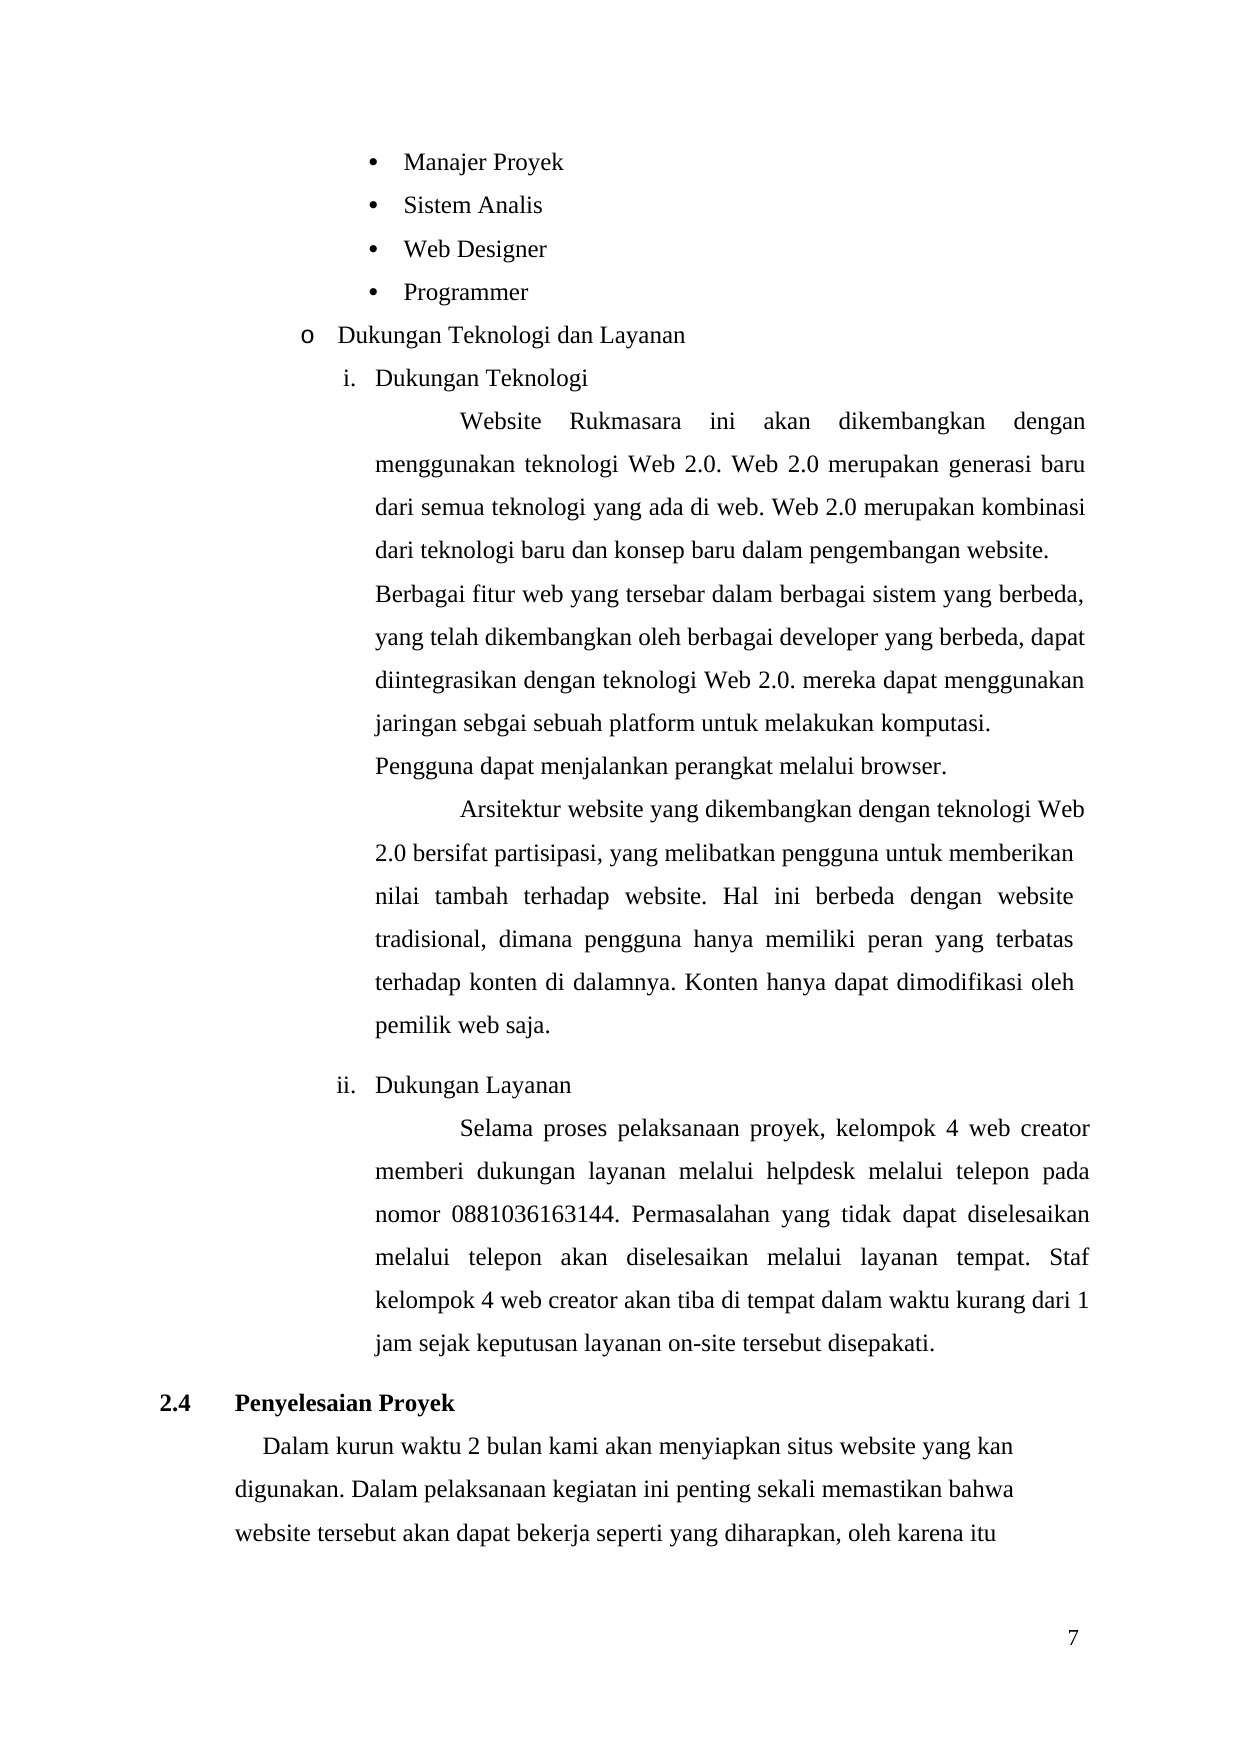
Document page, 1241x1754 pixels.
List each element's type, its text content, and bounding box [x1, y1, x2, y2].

list Penyelesaian Proyek [159, 1388, 1103, 1417]
list Programmer [366, 277, 1103, 307]
text Website Rukmasara ini akan dikembangkan dengan menggunakan teknologi Web 2.0. Web 2.0 merupakan generasi baru dari semua teknologi yang ada di web. Web 2.0 merupakan kombinasi dari teknologi baru dan konsep baru dalam pengembangan website. [375, 406, 1086, 564]
text Arsitektur website yang dikembangkan dengan teknologi Web [459, 794, 1103, 823]
text Pengguna dapat menjalankan perangkat melalui browser. [375, 751, 1103, 780]
text Berbagai fitur web yang tersebar dalam berbagai sistem yang berbeda, yang telah dikembangkan oleh berbagai developer yang berbeda, dapat diintegrasikan dengan teknologi Web 2.0. mereka dapat menggunakan jaringan sebgai sebuah platform untuk melakukan komputasi. [375, 579, 1085, 737]
text Dalam kurun waktu 2 bulan kami akan menyiapkan situs website yang kan digunakan. Dalam pelaksanaan kegiatan ini penting sekali memastikan bahwa website tersebut akan dapat bekerja seperti yang diharapkan, oleh karena itu [234, 1431, 1014, 1546]
list Dukungan Teknologi [343, 363, 1103, 392]
list Dukungan Teknologi dan Layanan [300, 320, 1103, 351]
list Sistem Analis [366, 191, 1103, 221]
list Manajer Proyek [366, 147, 1103, 178]
list Web Designer [366, 234, 1103, 264]
list Dukungan Layanan [336, 1070, 1103, 1099]
text 2.0 bersifat partisipasi, yang melibatkan pengguna untuk memberikan nilai tambah terhadap website. Hal ini berbeda dengan website tradisional, dimana pengguna hanya memiliki peran yang terbatas terhadap konten di dalamnya. Konten hanya dapat dimodifikasi oleh pemilik web saja. [375, 838, 1074, 1039]
text Selama proses pelaksanaan proyek, kelompok 4 web creator memberi dukungan layanan melalui helpdesk melalui telepon pada nomor 0881036163144. Permasalahan yang tidak dapat diselesaikan melalui telepon akan diselesaikan melalui layanan tempat. Staf kelompok 4 web creator akan tiba di tempat dalam waktu kurang dari 1 jam sejak keputusan layanan on-site tersebut disepakati. [375, 1113, 1090, 1357]
